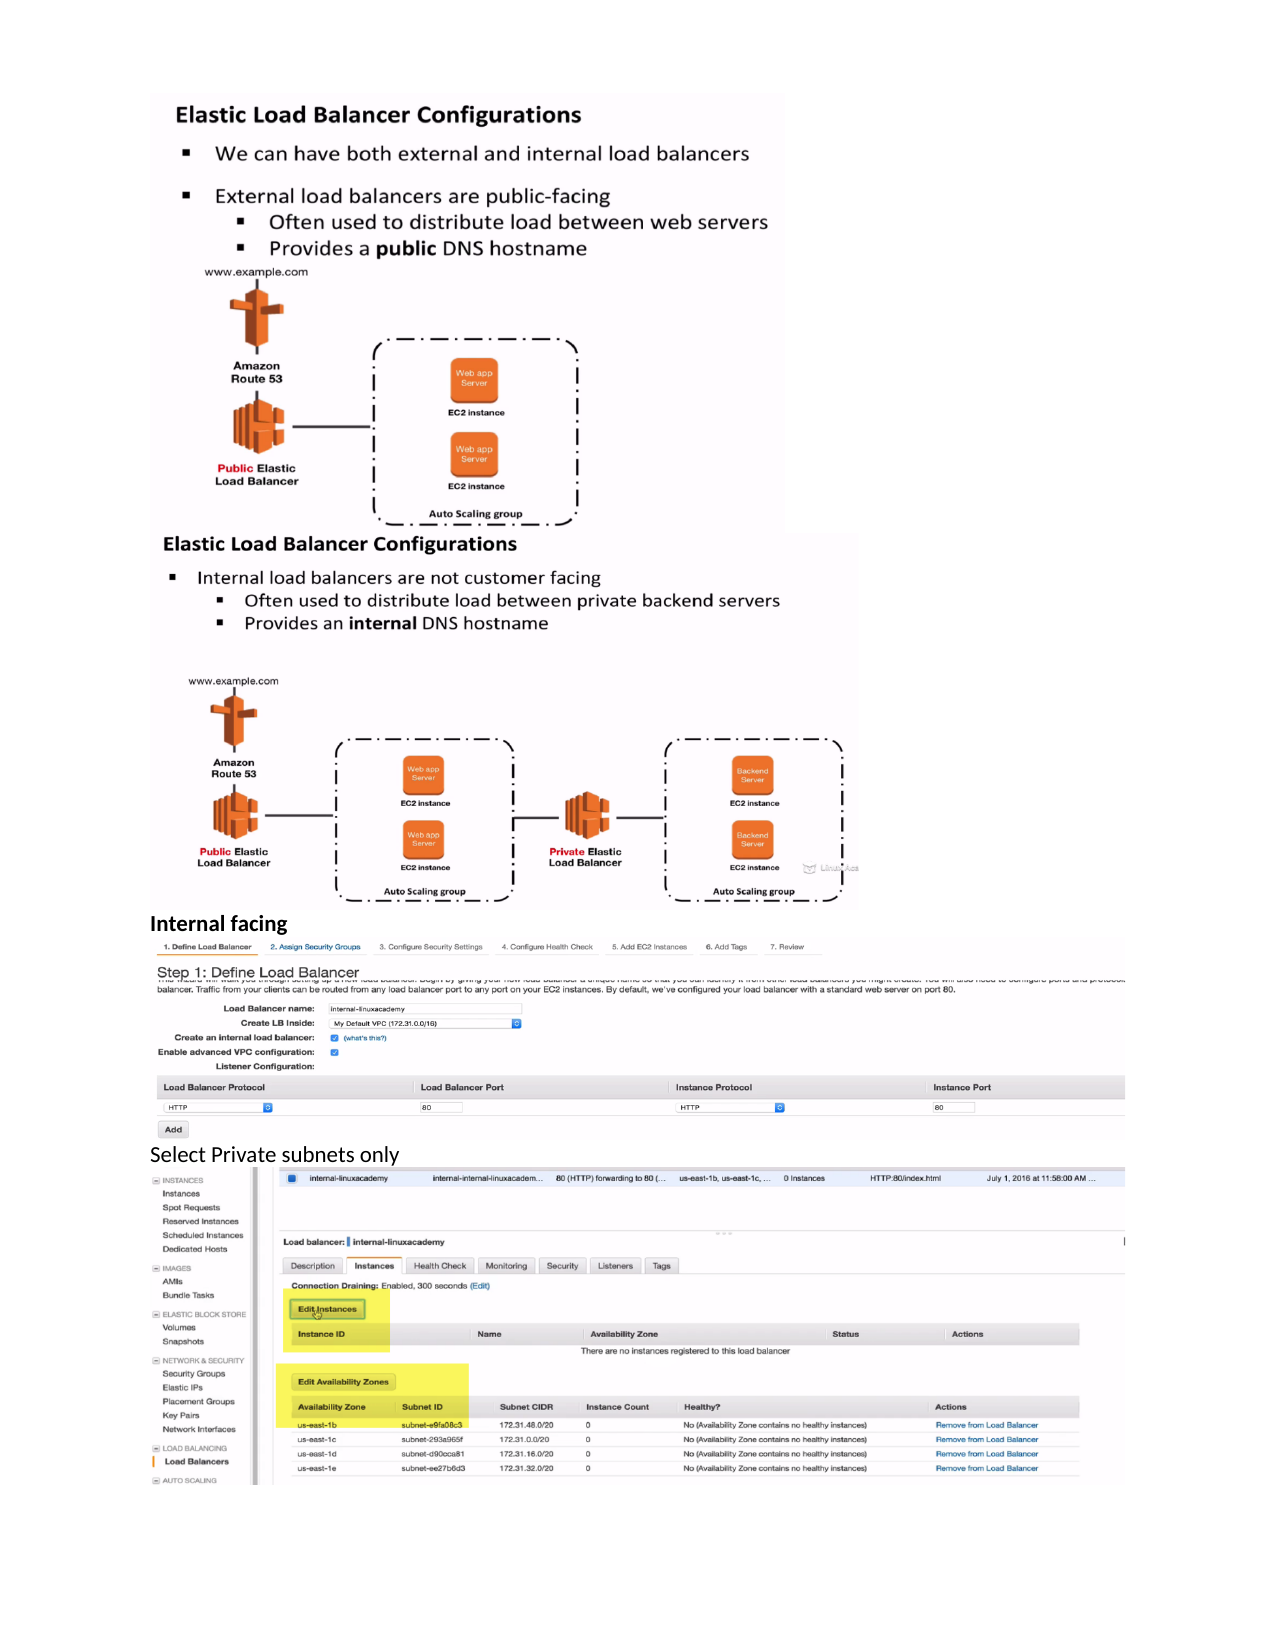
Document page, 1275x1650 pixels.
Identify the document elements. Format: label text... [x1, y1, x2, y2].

text Internal facing [150, 909, 1125, 937]
text Select Private subnets only [150, 1140, 1125, 1167]
picture [150, 93, 859, 910]
picture [150, 937, 1125, 1140]
picture [150, 1167, 1125, 1485]
